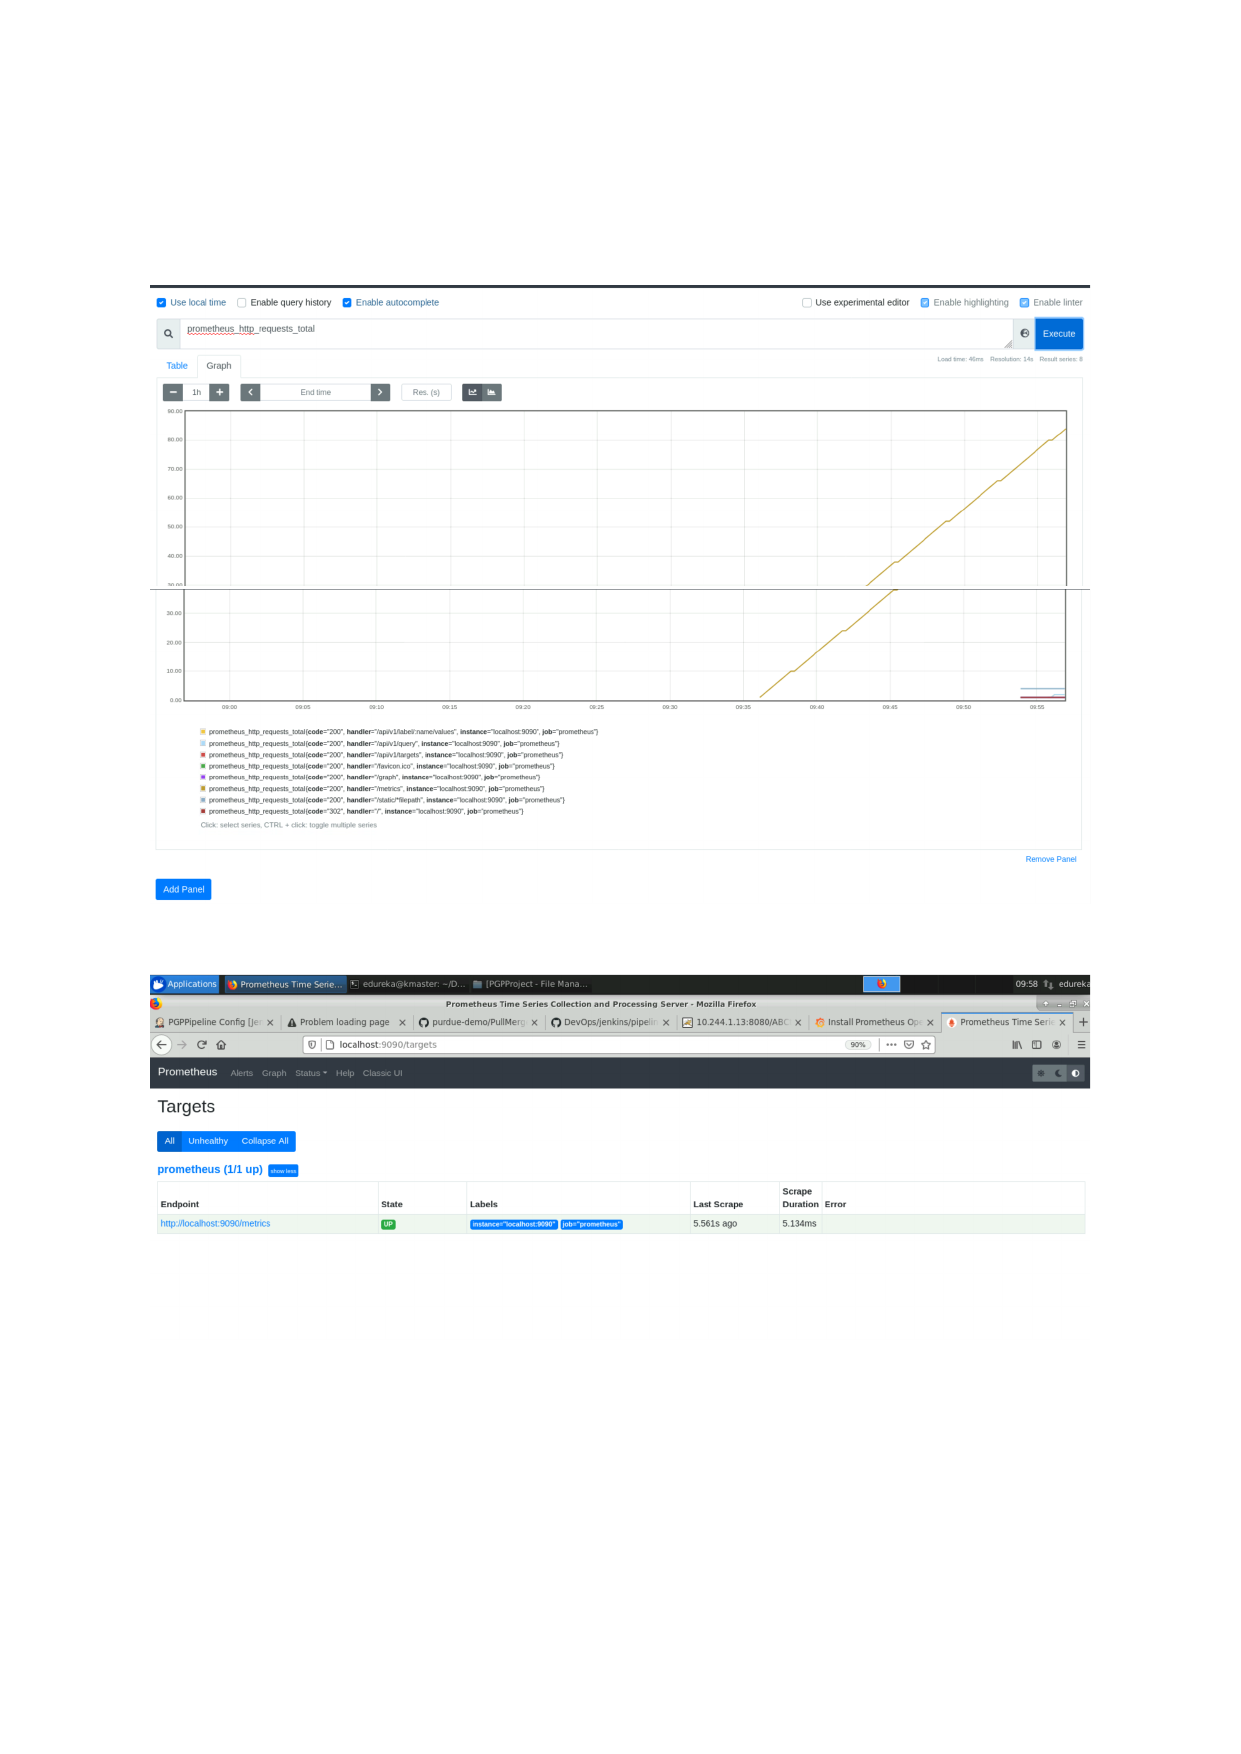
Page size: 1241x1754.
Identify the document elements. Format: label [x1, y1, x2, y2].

picture [150, 974, 1091, 1340]
picture [150, 589, 1091, 904]
picture [150, 285, 1091, 586]
